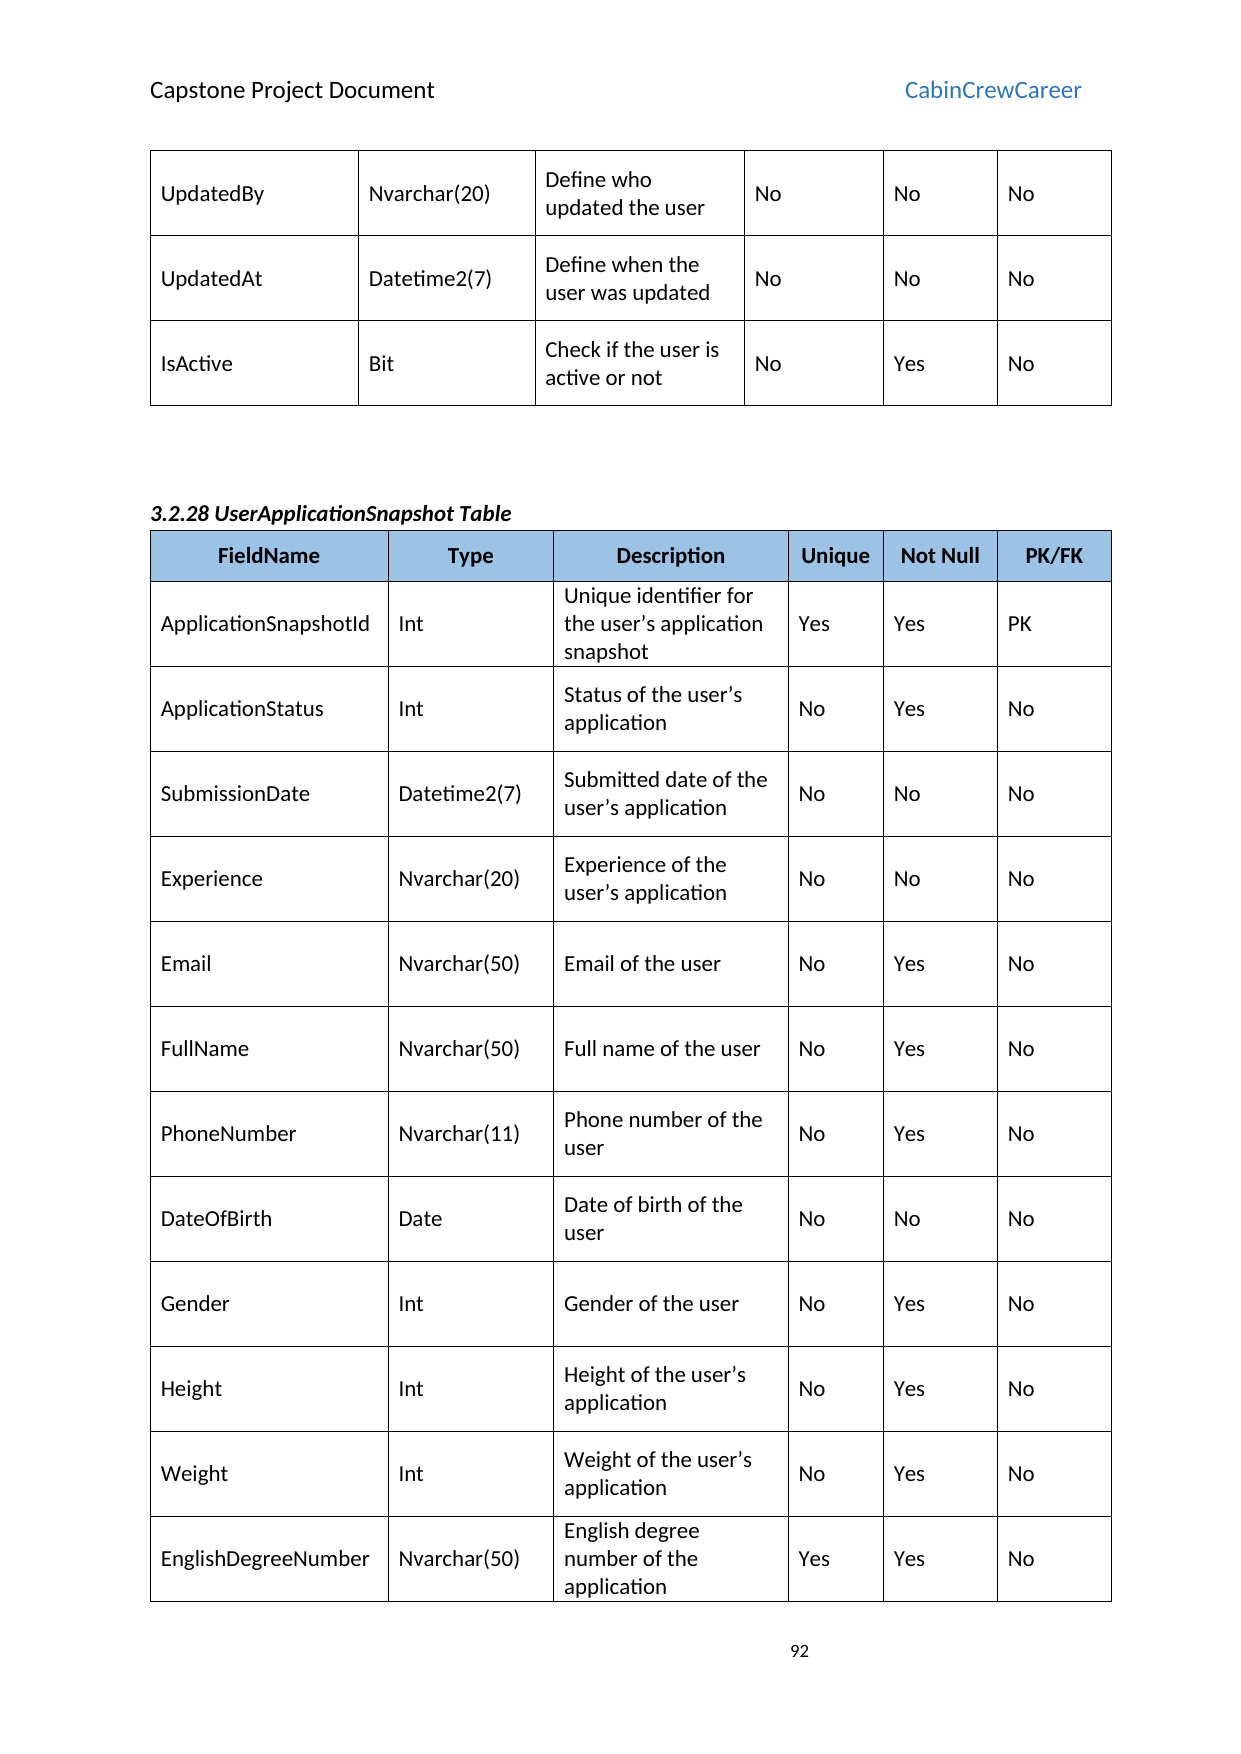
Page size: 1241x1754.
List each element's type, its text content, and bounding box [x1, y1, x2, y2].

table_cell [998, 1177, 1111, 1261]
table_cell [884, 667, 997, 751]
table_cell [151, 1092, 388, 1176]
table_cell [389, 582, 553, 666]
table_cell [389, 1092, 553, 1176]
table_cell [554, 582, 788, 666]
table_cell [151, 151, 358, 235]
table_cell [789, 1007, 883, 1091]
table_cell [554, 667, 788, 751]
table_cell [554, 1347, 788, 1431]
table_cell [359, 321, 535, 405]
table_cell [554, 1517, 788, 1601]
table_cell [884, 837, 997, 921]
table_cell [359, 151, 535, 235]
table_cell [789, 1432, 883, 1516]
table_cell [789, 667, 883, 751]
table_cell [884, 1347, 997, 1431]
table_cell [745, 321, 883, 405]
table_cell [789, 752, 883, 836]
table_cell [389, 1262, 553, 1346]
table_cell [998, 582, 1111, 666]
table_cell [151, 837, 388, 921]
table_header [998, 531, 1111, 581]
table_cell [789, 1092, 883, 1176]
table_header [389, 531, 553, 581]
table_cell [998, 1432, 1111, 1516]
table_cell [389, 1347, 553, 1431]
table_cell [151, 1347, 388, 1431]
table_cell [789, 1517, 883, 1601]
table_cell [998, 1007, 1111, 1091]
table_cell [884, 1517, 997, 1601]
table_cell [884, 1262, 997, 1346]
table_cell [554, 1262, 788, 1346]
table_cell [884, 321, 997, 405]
subtitle 3.2.28 UserApplicationSnapshot Table [150, 499, 1090, 527]
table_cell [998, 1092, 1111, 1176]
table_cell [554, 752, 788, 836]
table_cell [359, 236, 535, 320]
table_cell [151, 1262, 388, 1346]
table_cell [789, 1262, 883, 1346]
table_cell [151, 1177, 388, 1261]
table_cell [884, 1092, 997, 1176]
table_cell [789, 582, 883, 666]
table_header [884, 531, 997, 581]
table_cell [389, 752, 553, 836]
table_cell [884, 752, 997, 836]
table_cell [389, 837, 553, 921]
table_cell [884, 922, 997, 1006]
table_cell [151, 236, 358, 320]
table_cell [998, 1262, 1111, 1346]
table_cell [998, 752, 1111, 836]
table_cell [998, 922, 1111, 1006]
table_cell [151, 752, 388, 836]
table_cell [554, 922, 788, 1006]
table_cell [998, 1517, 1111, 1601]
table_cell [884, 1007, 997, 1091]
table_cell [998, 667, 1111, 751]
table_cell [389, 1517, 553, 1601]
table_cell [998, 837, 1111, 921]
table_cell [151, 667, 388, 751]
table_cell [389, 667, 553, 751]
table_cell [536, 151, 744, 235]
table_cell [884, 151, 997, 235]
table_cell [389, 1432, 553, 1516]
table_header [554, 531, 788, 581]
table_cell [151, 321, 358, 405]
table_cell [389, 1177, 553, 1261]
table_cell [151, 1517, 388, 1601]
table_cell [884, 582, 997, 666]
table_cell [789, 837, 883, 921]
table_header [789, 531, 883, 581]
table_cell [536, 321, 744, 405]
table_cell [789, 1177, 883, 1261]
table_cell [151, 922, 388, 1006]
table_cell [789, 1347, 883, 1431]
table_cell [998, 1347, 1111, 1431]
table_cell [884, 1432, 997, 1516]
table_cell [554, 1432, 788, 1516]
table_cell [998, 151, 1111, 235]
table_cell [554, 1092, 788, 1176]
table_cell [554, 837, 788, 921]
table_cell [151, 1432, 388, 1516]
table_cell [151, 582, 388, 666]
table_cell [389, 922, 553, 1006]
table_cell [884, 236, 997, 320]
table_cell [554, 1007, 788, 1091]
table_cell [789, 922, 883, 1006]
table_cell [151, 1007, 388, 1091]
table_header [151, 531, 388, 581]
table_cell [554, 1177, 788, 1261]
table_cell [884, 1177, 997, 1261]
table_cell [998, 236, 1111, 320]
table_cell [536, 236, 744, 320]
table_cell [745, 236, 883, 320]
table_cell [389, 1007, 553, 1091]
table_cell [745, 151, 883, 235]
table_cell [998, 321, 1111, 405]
